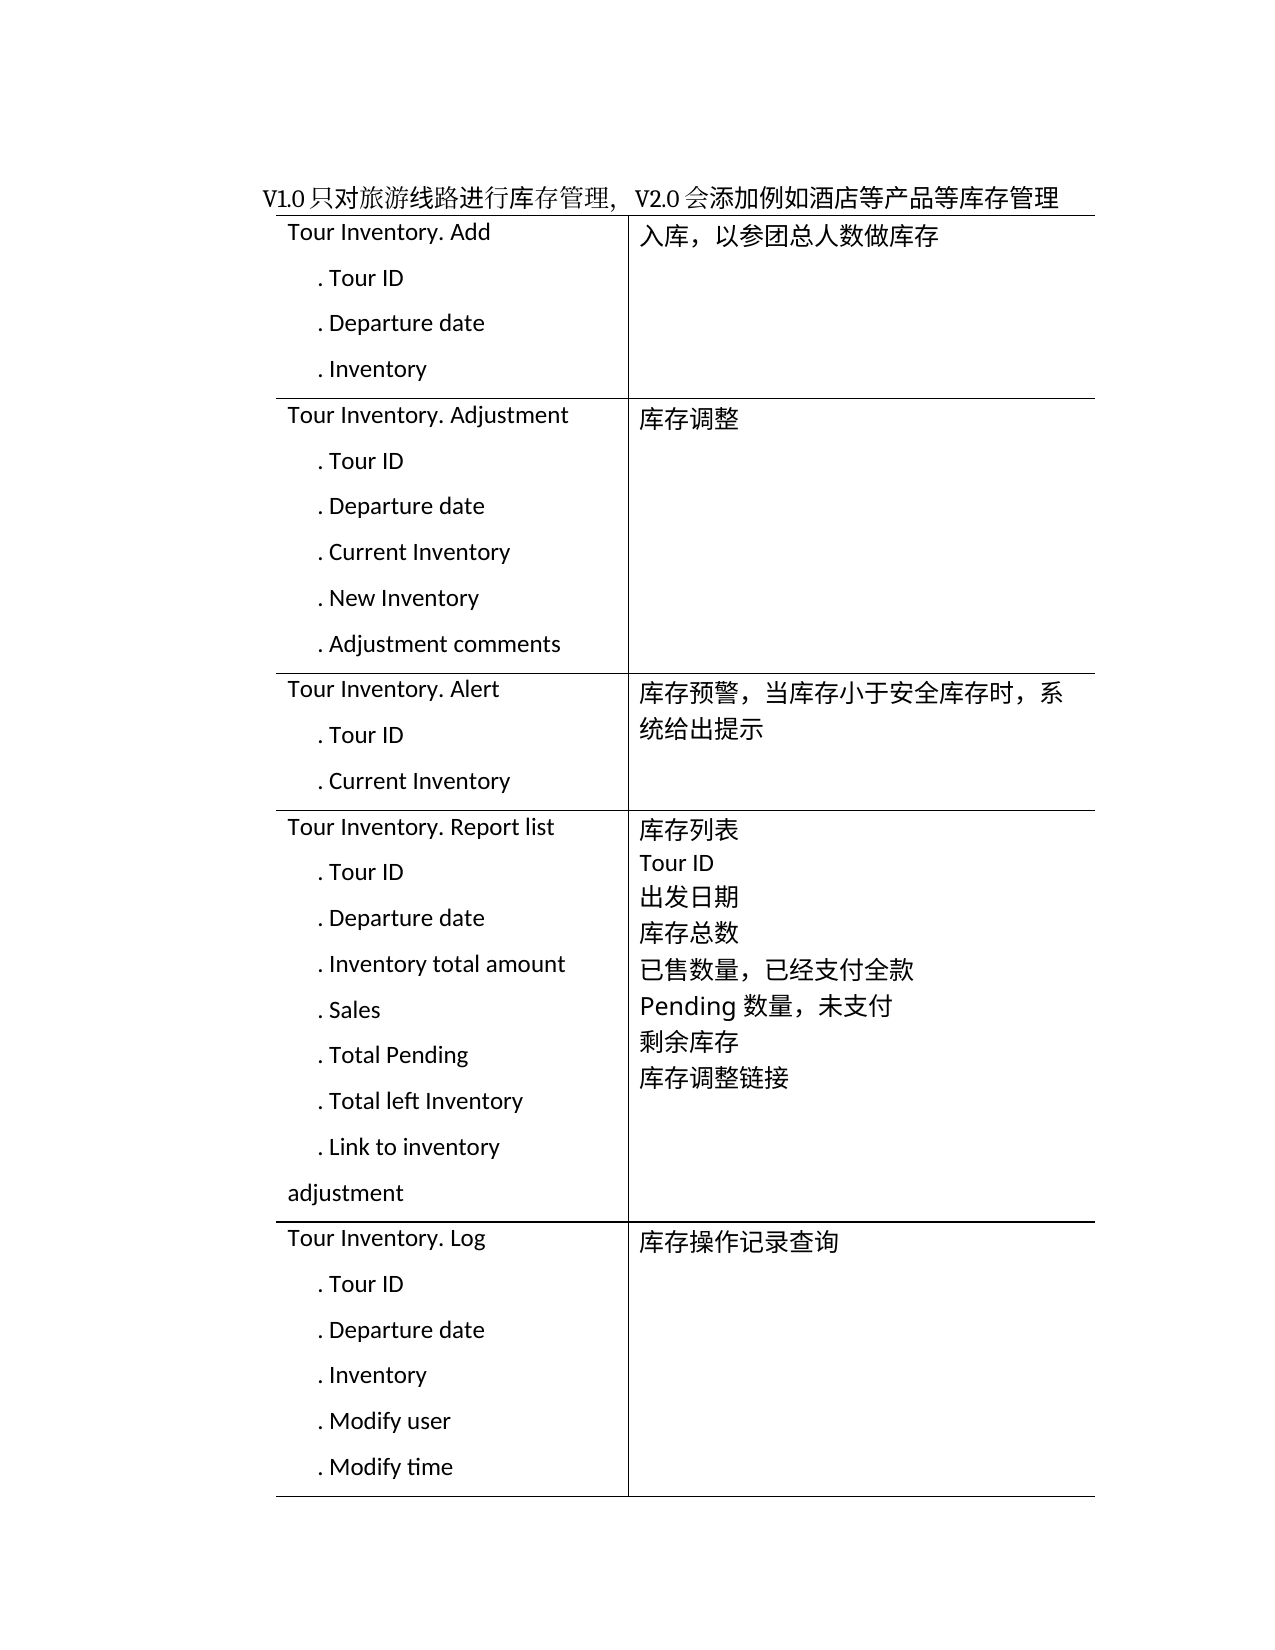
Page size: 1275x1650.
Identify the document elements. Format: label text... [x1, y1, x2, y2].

table_header 入库，以参团总人数做库存 [629, 216, 1095, 398]
table_cell Tour Inventory. Alert . Tour ID . Current Inventory [276, 674, 628, 810]
table_header Tour Inventory. Add . Tour ID . Departure date . Inventory [276, 216, 628, 398]
text V1.0只对旅游线路进行库存管理，V2.0会添加例如酒店等产品等库存管理 [262, 179, 1087, 215]
table_cell Tour Inventory. Report list . Tour ID . Departure date . Inventory total amount . Sales . Total Pending . Total left Inventory . Link to inventory adjustment [276, 811, 628, 1221]
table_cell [276, 1223, 628, 1496]
table_cell Tour Inventory. Adjustment . Tour ID . Departure date . Current Inventory . New Inventory . Adjustment comments [276, 399, 628, 672]
table_cell 库存操作记录查询 [629, 1223, 1095, 1496]
table_cell 库存列表 Tour ID 出发日期 库存总数 已售数量，已经支付全款 Pending 数量，未支付 剩余库存 库存调整链接 [629, 811, 1095, 1221]
table_cell 库存调整 [629, 399, 1095, 672]
table_cell 库存预警，当库存小于安全库存时，系统给出提示 [629, 674, 1095, 810]
